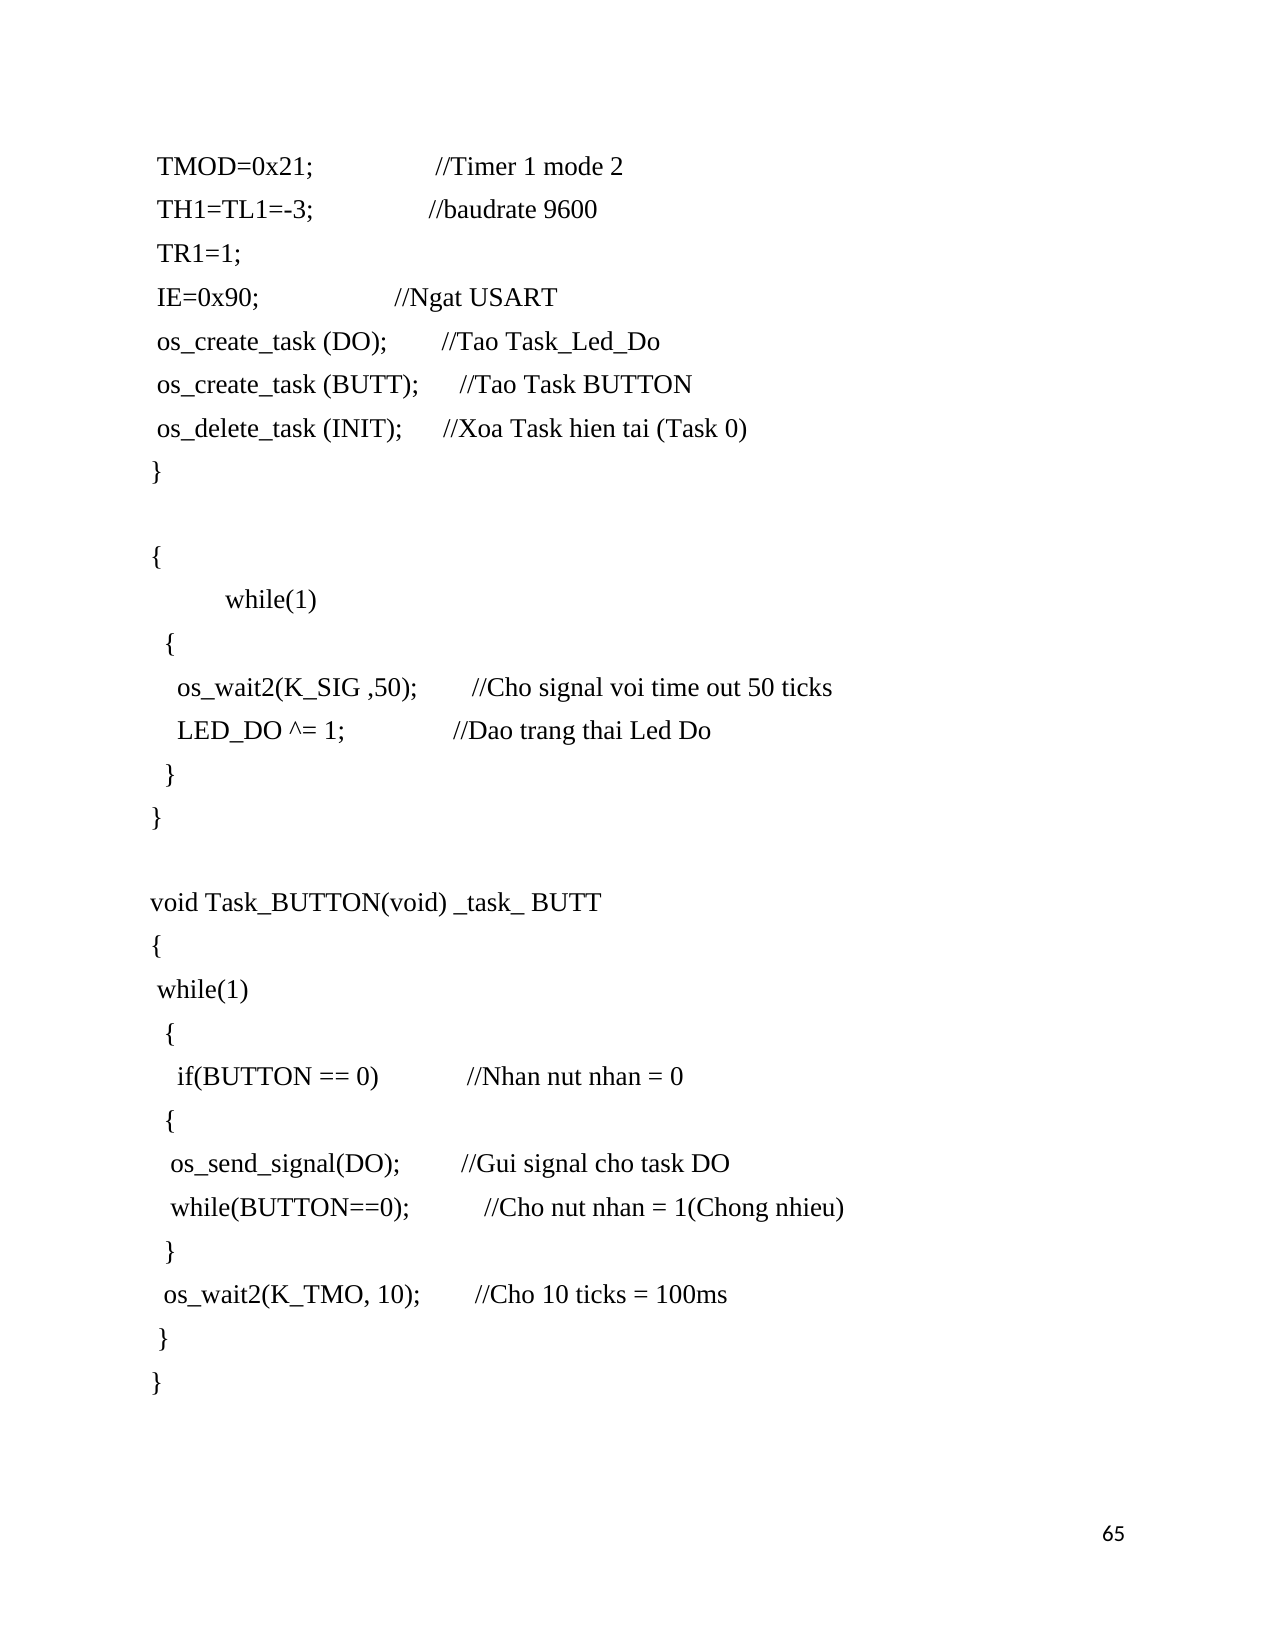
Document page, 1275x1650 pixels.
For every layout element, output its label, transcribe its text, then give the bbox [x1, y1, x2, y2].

text os_delete_task (INIT); //Xoa Task hien tai (Task 0) [150, 412, 1125, 443]
text os_create_task (BUTT); //Tao Task BUTTON [150, 368, 1125, 399]
text } [150, 758, 1125, 789]
text { [150, 1104, 1125, 1135]
text { [150, 627, 1125, 658]
text os_wait2(K_SIG ,50); //Cho signal voi time out 50 ticks [150, 671, 1125, 702]
text if(BUTTON == 0) //Nhan nut nhan = 0 [150, 1060, 1125, 1091]
text while(BUTTON==0); //Cho nut nhan = 1(Chong nhieu) [150, 1191, 1125, 1222]
text { [150, 540, 1125, 571]
text IE=0x90; //Ngat USART [150, 281, 1125, 312]
text { [150, 1017, 1125, 1048]
text } [150, 1322, 1125, 1353]
text os_create_task (DO); //Tao Task_Led_Do [150, 324, 1125, 356]
text } [150, 802, 1125, 833]
text os_wait2(K_TMO, 10); //Cho 10 ticks = 100ms [150, 1278, 1125, 1310]
text os_send_signal(DO); //Gui signal cho task DO [150, 1148, 1125, 1179]
text while(1) [150, 583, 1125, 614]
text TMOD=0x21; //Timer 1 mode 2 [150, 150, 1125, 181]
text TR1=1; [150, 237, 1125, 268]
text } [150, 1366, 1125, 1397]
text LED_DO ^= 1; //Dao trang thai Led Do [150, 714, 1125, 745]
text } [150, 456, 1125, 487]
text void Task_BUTTON(void) _task_ BUTT [150, 886, 1125, 917]
text { [150, 929, 1125, 961]
text TH1=TL1=-3; //baudrate 9600 [150, 194, 1125, 225]
text while(1) [150, 973, 1125, 1004]
text } [150, 1235, 1125, 1266]
